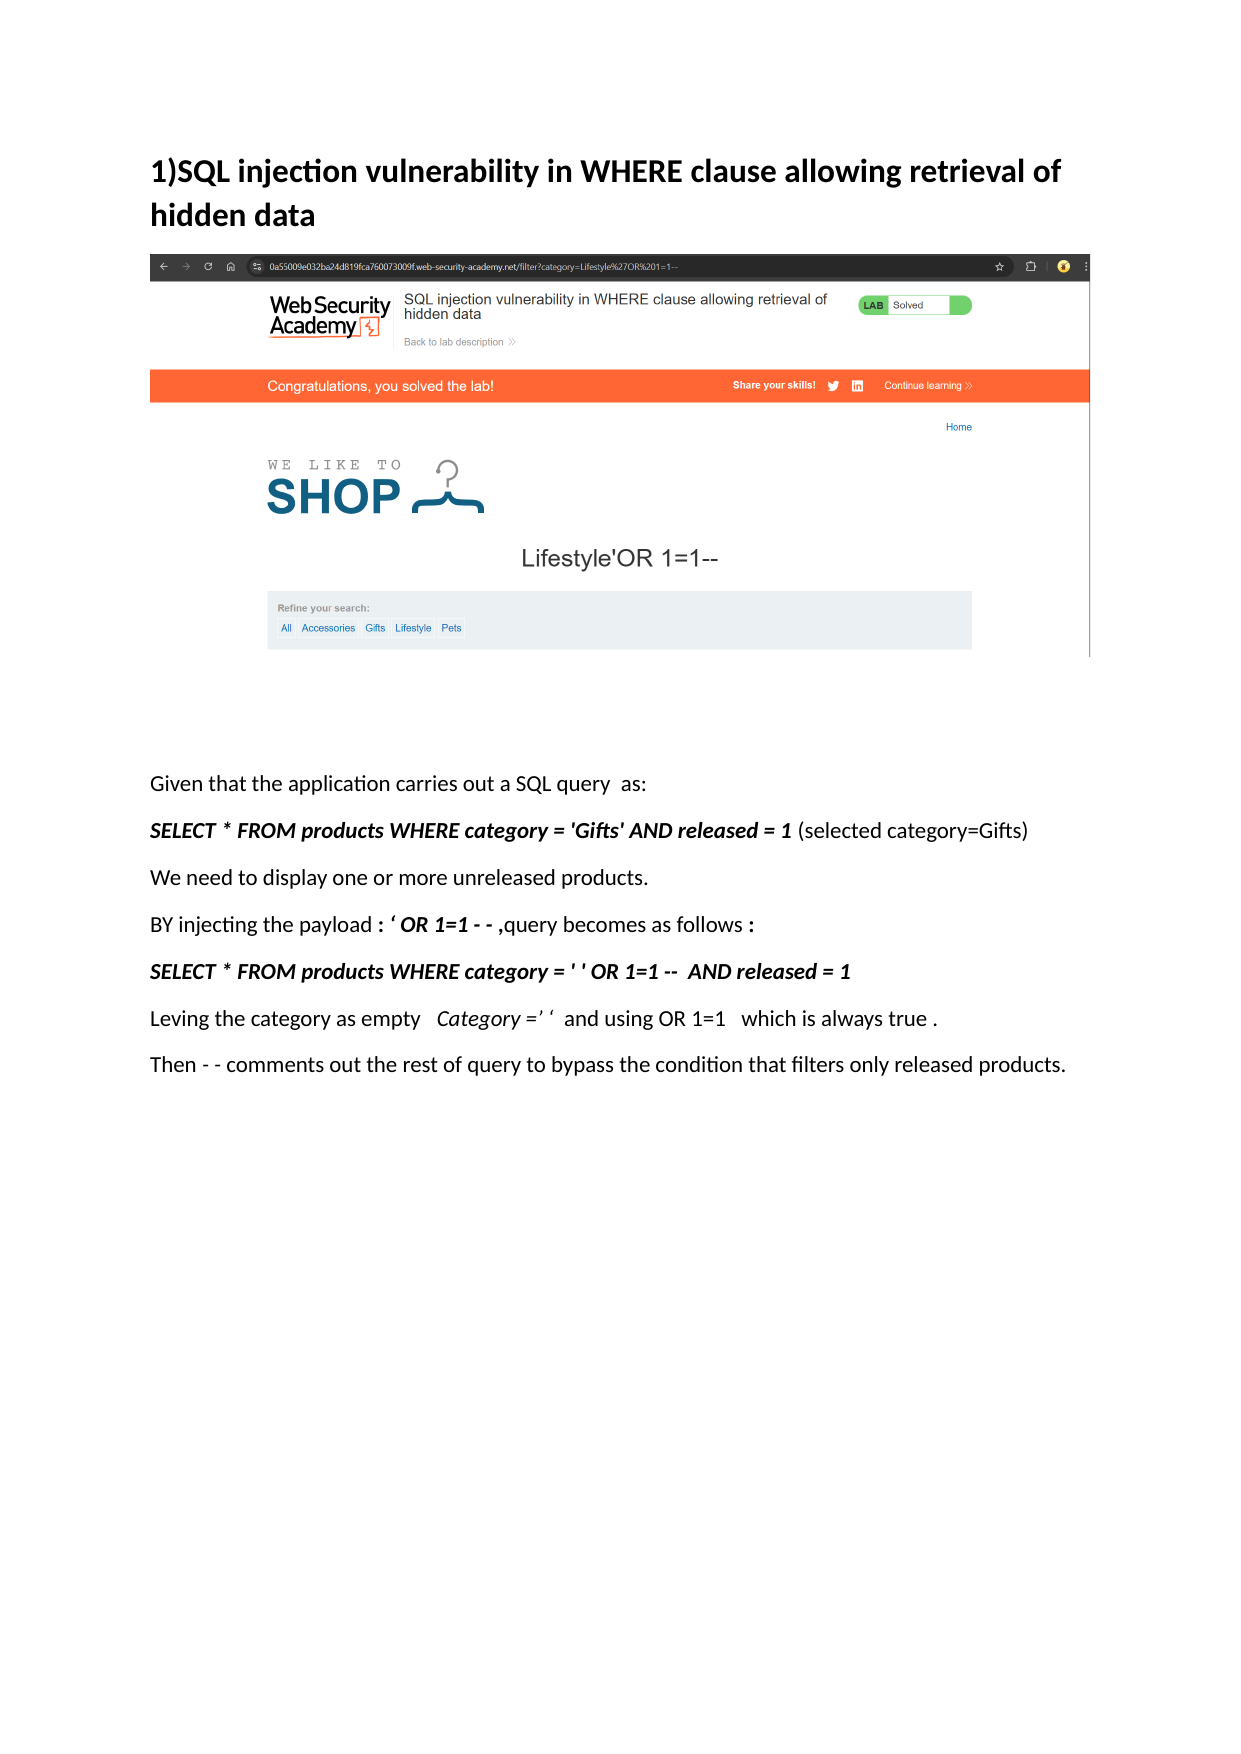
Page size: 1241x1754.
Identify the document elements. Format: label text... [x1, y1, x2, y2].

text Leving the category as empty Category =’ ‘ and using OR 1=1 which is always true . [150, 1004, 1090, 1032]
text Given that the application carries out a SQL query as: [150, 769, 1090, 797]
text We need to display one or more unreleased products. [150, 863, 1090, 891]
picture [150, 254, 1091, 657]
text Then - - comments out the rest of query to bypass the condition that filters only released products. [150, 1051, 1090, 1079]
text BY injecting the payload : ‘ OR 1=1 - - ,query becomes as follows : [150, 910, 1090, 938]
text SELECT * FROM products WHERE category = ' ' OR 1=1 -- AND released = 1 [150, 957, 1090, 985]
text SELECT * FROM products WHERE category = 'Gifts' AND released = 1 (selected category=Gifts) [150, 816, 1090, 844]
text 1)SQL injection vulnerability in WHERE clause allowing retrieval of hidden data [150, 150, 1090, 235]
